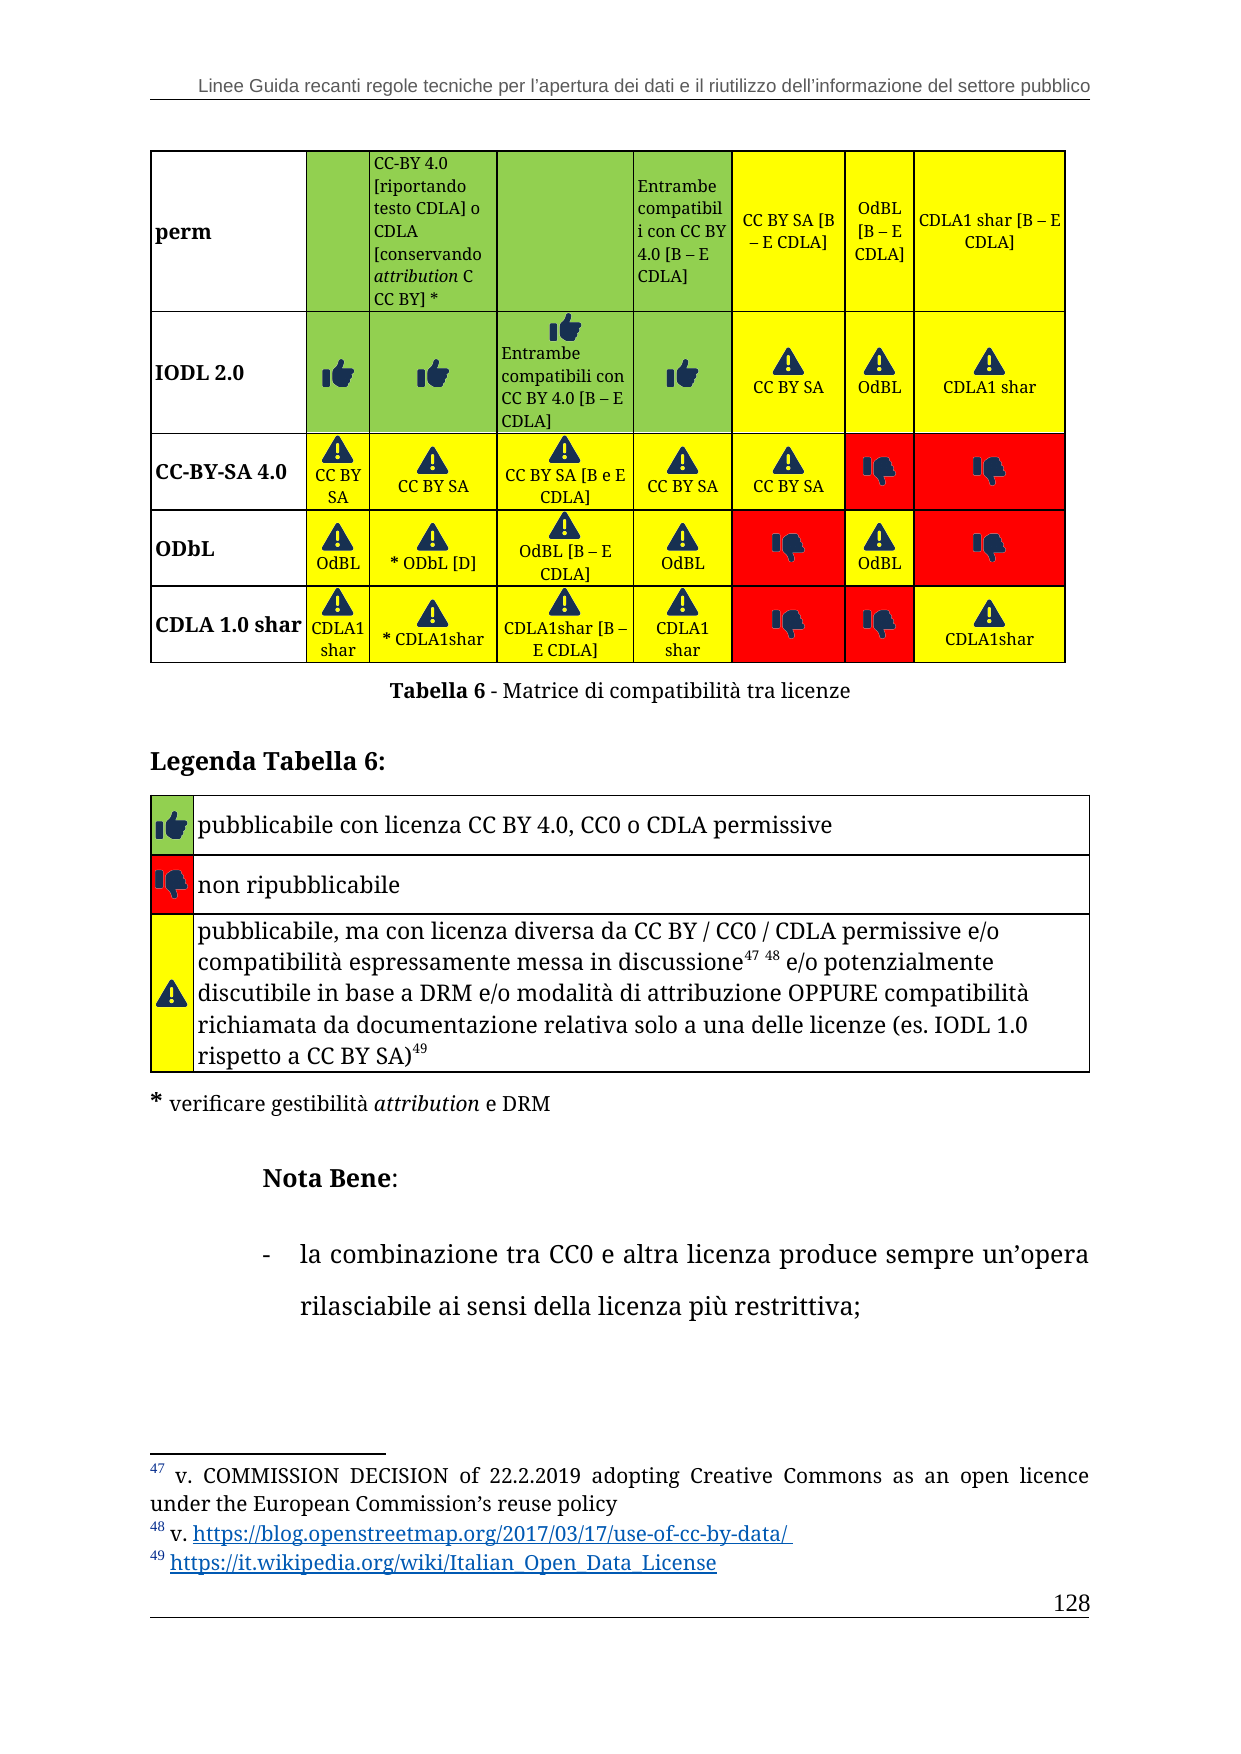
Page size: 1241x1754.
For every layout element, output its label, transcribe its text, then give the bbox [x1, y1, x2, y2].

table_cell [634, 152, 731, 311]
table_cell [846, 587, 913, 662]
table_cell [370, 152, 496, 311]
picture [666, 521, 699, 552]
picture [321, 357, 355, 387]
table_cell OdBL [307, 511, 369, 585]
table_cell [152, 856, 193, 913]
picture [155, 978, 189, 1008]
picture [771, 533, 805, 563]
picture [863, 521, 896, 552]
text Nota Bene: [225, 1161, 1090, 1195]
picture [771, 609, 805, 639]
table_cell OdBL [846, 312, 913, 432]
picture [862, 456, 897, 487]
picture [862, 609, 897, 639]
table_cell [733, 511, 844, 585]
table_cell OdBL [846, 511, 913, 585]
table_cell [307, 152, 369, 311]
table_cell pubblicabile, ma con licenza diversa da CC BY / CC0 / CDLA permissive e/o compatibilità espressamente messa in discussione e/o potenzialmente discutibile in base a DRM e/o modalità di attribuzione OPPURE compatibilità richiamata da documentazione relativa solo a una delle licenze (es. IODL 1.0 rispetto a CC BY SA) [194, 915, 1089, 1071]
table_cell CC BY SA [B e E CDLA] [498, 434, 633, 509]
table_cell CC BY SA [370, 434, 496, 509]
picture [549, 433, 582, 464]
table_cell [498, 152, 633, 311]
table_cell CC BY SA [733, 312, 844, 432]
table_header pubblicabile con licenza CC BY 4.0, CC0 o CDLA permissive [194, 796, 1089, 854]
table_cell CC-BY-SA 4.0 [152, 434, 306, 509]
table_cell [370, 312, 496, 432]
picture [321, 521, 355, 552]
table_cell CDLA 1.0 shar [152, 587, 306, 662]
table_cell IODL 2.0 [152, 312, 306, 432]
picture [549, 586, 582, 617]
table_header [152, 796, 193, 854]
table_cell OdBL [B – E CDLA] [846, 152, 913, 311]
picture [417, 445, 450, 475]
picture [548, 312, 582, 342]
table_cell [846, 434, 913, 509]
picture [549, 510, 582, 540]
picture [772, 445, 805, 475]
table_cell Entrambe compatibili con CC BY 4.0 [B – E CDLA] [498, 312, 633, 432]
table_cell CDLA1shar [B – E CDLA] [498, 587, 633, 662]
table_cell [915, 434, 1064, 509]
picture [666, 357, 699, 387]
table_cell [915, 152, 1064, 311]
list la combinazione tra CC0 e altra licenza produce sempre un’opera rilasciabile ai sensi della licenza più restrittiva; [262, 1237, 1090, 1322]
picture [972, 456, 1007, 487]
table_cell non ripubblicabile [194, 856, 1089, 913]
table_cell ODbL [152, 511, 306, 585]
picture [666, 586, 699, 617]
table_cell [307, 312, 369, 432]
picture [973, 598, 1006, 628]
table_cell CDLA1shar [915, 587, 1064, 662]
table_cell OdBL [B – E CDLA] [498, 511, 633, 585]
text Tabella 6 - Matrice di compatibilità tra licenze [150, 676, 1090, 704]
table_cell CC BY SA [307, 434, 369, 509]
picture [155, 869, 188, 899]
table_cell CDLA1 shar [915, 312, 1064, 432]
table_cell CC BY SA [733, 434, 844, 509]
table_cell CDLA1 shar [307, 587, 369, 662]
picture [972, 533, 1007, 563]
table_cell [634, 312, 731, 432]
picture [155, 810, 188, 840]
table_cell [152, 915, 193, 1071]
table_cell * CDLA1shar [370, 587, 496, 662]
picture [416, 357, 450, 387]
table_cell [733, 587, 844, 662]
picture [863, 346, 896, 376]
table_cell OdBL [634, 511, 731, 585]
picture [973, 346, 1006, 376]
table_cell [733, 152, 844, 311]
picture [321, 586, 355, 617]
table_cell [915, 511, 1064, 585]
table_cell * ODbL [D] [370, 511, 496, 585]
picture [321, 433, 355, 464]
table_cell CC BY SA [634, 434, 731, 509]
text Legenda Tabella 6: [150, 743, 1090, 777]
table_cell CDLA 2.0 perm [152, 152, 306, 311]
text * verificare gestibilità attribution e DRM [150, 1085, 1090, 1119]
picture [417, 521, 450, 552]
picture [417, 598, 450, 628]
table_cell CDLA1 shar [634, 587, 731, 662]
picture [666, 445, 699, 475]
picture [772, 346, 805, 376]
